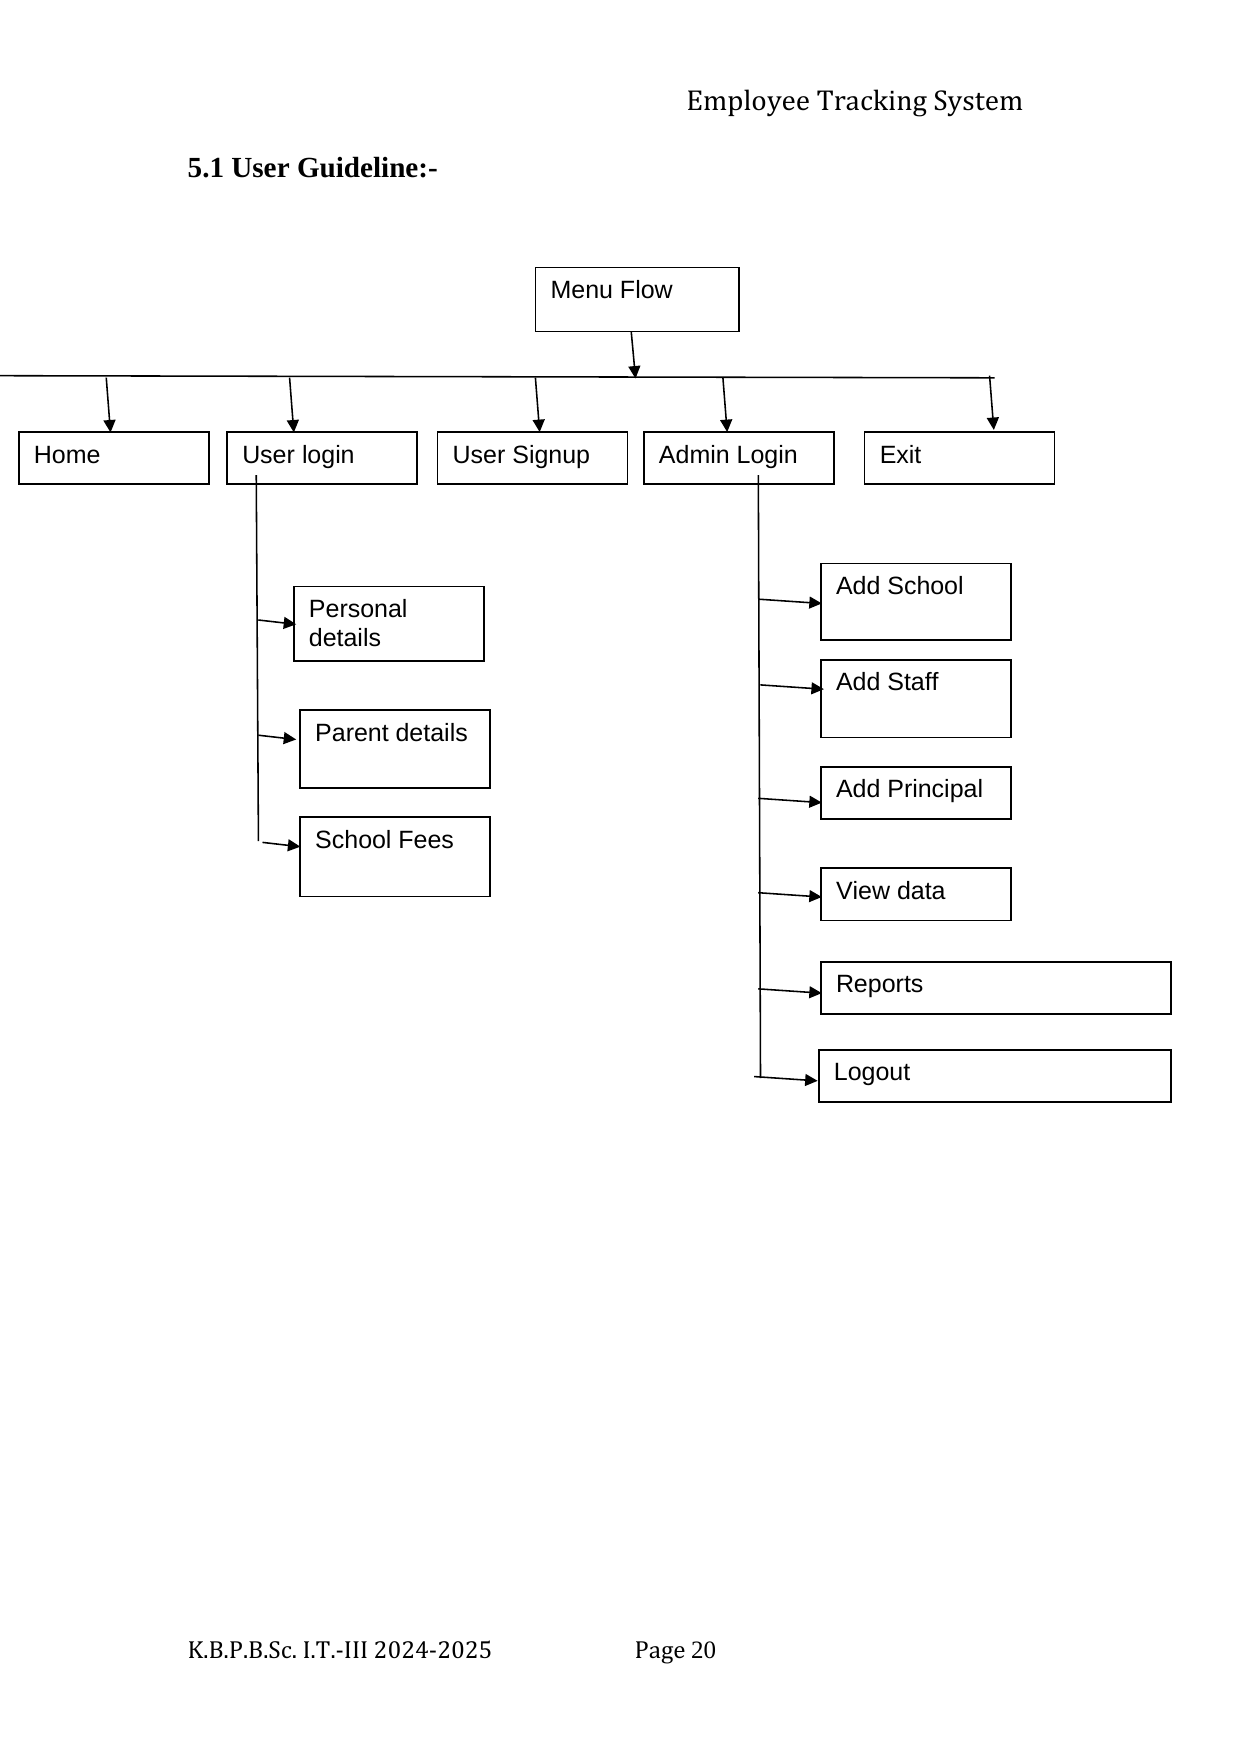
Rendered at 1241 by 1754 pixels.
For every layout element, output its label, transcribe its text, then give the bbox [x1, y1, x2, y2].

text 5.1 User Guideline:- [187, 150, 1090, 183]
